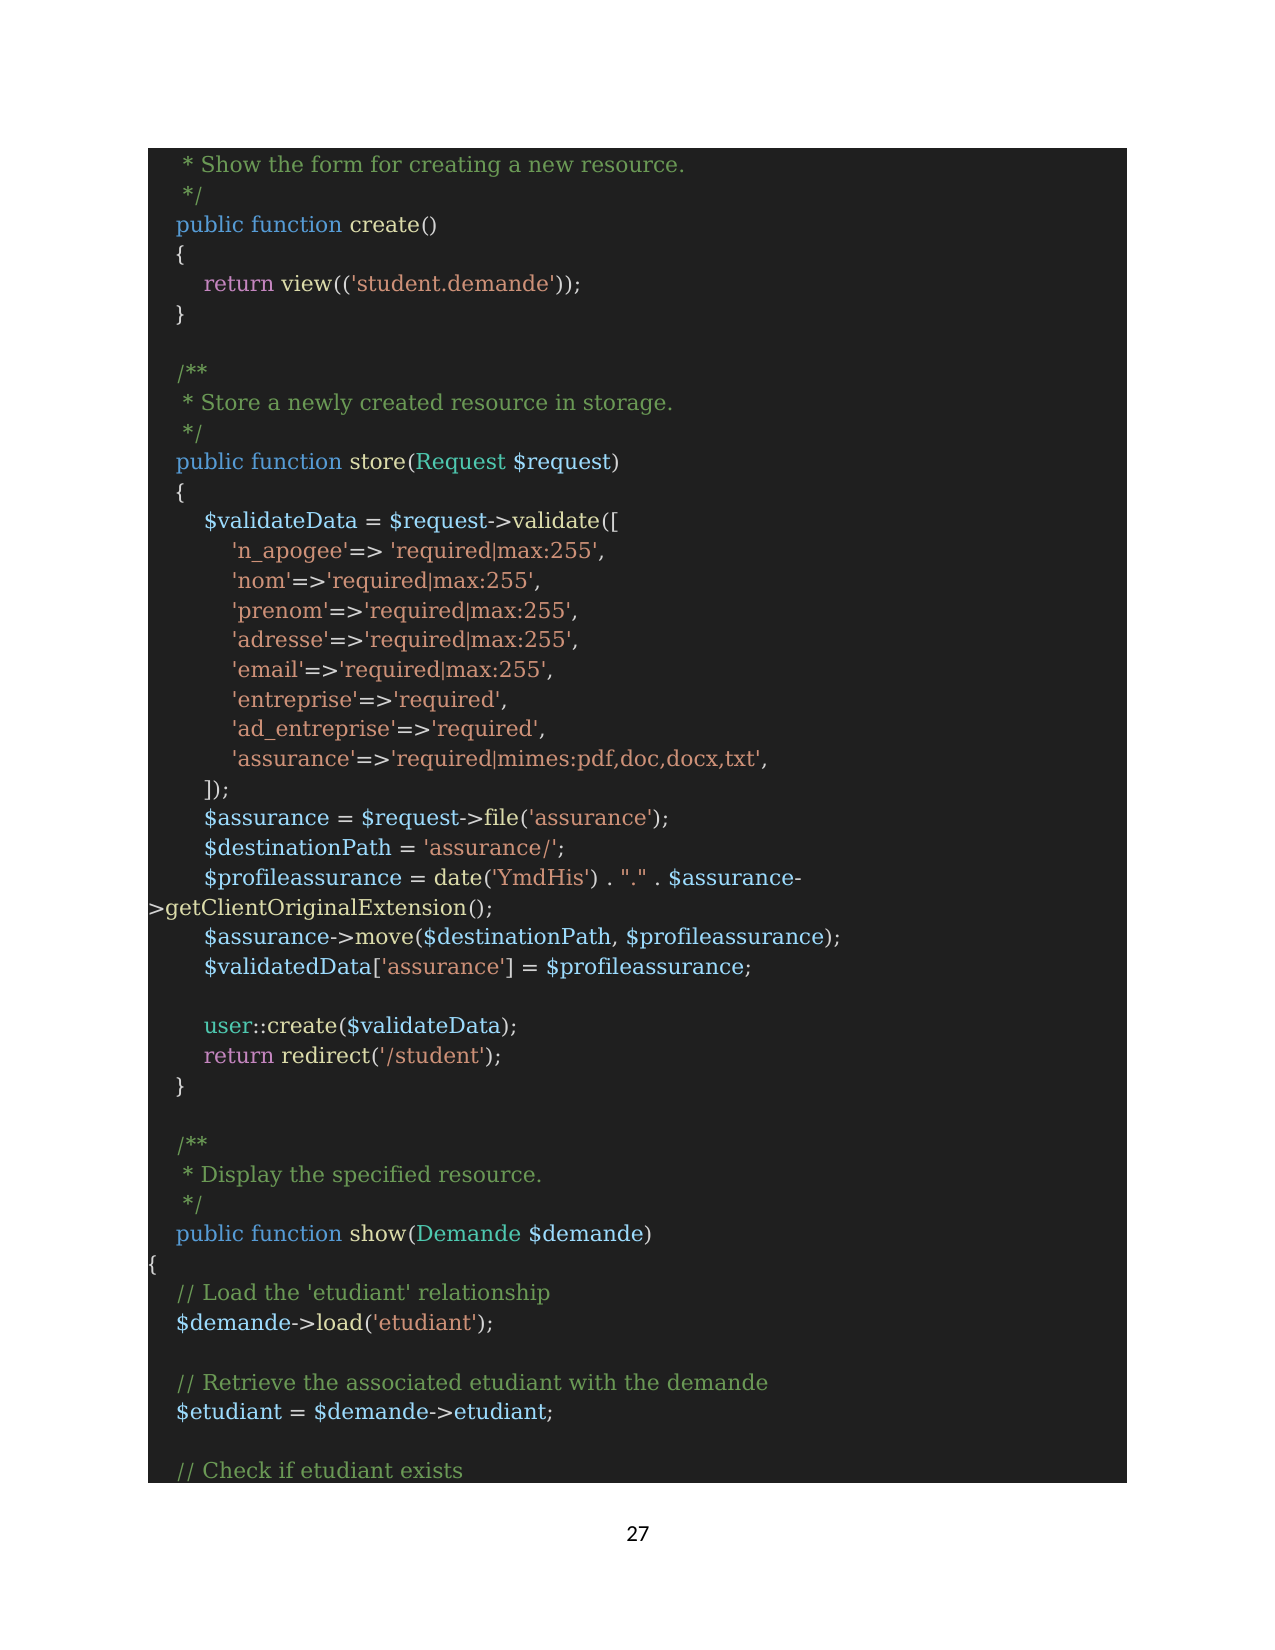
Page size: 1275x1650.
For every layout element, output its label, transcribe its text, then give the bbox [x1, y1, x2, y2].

text // Check if etudiant exists [148, 1454, 1127, 1483]
text $profileassurance = date('YmdHis') . "." . $assurance->getClientOriginalExtension(); [148, 860, 1127, 919]
text ]); [148, 771, 1127, 801]
text public function store(Request $request) [148, 444, 1127, 474]
text // Retrieve the associated etudiant with the demande [148, 1365, 1127, 1394]
text */ [148, 415, 1127, 444]
text 'email'=>'required|max:255', [148, 652, 1127, 682]
text public function create() [148, 207, 1127, 237]
text $validateData = $request->validate([ [148, 504, 1127, 533]
text */ [148, 177, 1127, 207]
text { [148, 1246, 1127, 1276]
text 'n_apogee'=> 'required|max:255', [148, 533, 1127, 563]
text 'assurance'=>'required|mimes:pdf,doc,docx,txt', [148, 741, 1127, 771]
text $assurance->move($destinationPath, $profileassurance); [148, 919, 1127, 949]
text { [148, 474, 1127, 504]
text * Display the specified resource. [148, 1157, 1127, 1187]
text 'adresse'=>'required|max:255', [148, 623, 1127, 652]
text * Store a newly created resource in storage. [148, 385, 1127, 415]
text user::create($validateData); [148, 1008, 1127, 1038]
text 'nom'=>'required|max:255', [148, 563, 1127, 593]
text $etudiant = $demande->etudiant; [148, 1394, 1127, 1424]
text 'entreprise'=>'required', [148, 682, 1127, 712]
text 'prenom'=>'required|max:255', [148, 593, 1127, 623]
text 'ad_entreprise'=>'required', [148, 712, 1127, 741]
text * Show the form for creating a new resource. [148, 148, 1127, 177]
text return view(('student.demande')); [148, 266, 1127, 296]
text } [148, 296, 1127, 326]
text */ [148, 1187, 1127, 1216]
text $demande->load('etudiant'); [148, 1305, 1127, 1335]
text return redirect('/student'); [148, 1038, 1127, 1068]
text // Load the 'etudiant' relationship [148, 1276, 1127, 1305]
text { [148, 237, 1127, 266]
text $validatedData['assurance'] = $profileassurance; [148, 949, 1127, 979]
text /** [148, 1127, 1127, 1157]
text public function show(Demande $demande) [148, 1216, 1127, 1246]
text } [148, 1068, 1127, 1098]
text $destinationPath = 'assurance/'; [148, 830, 1127, 860]
text /** [148, 355, 1127, 385]
text $assurance = $request->file('assurance'); [148, 801, 1127, 830]
